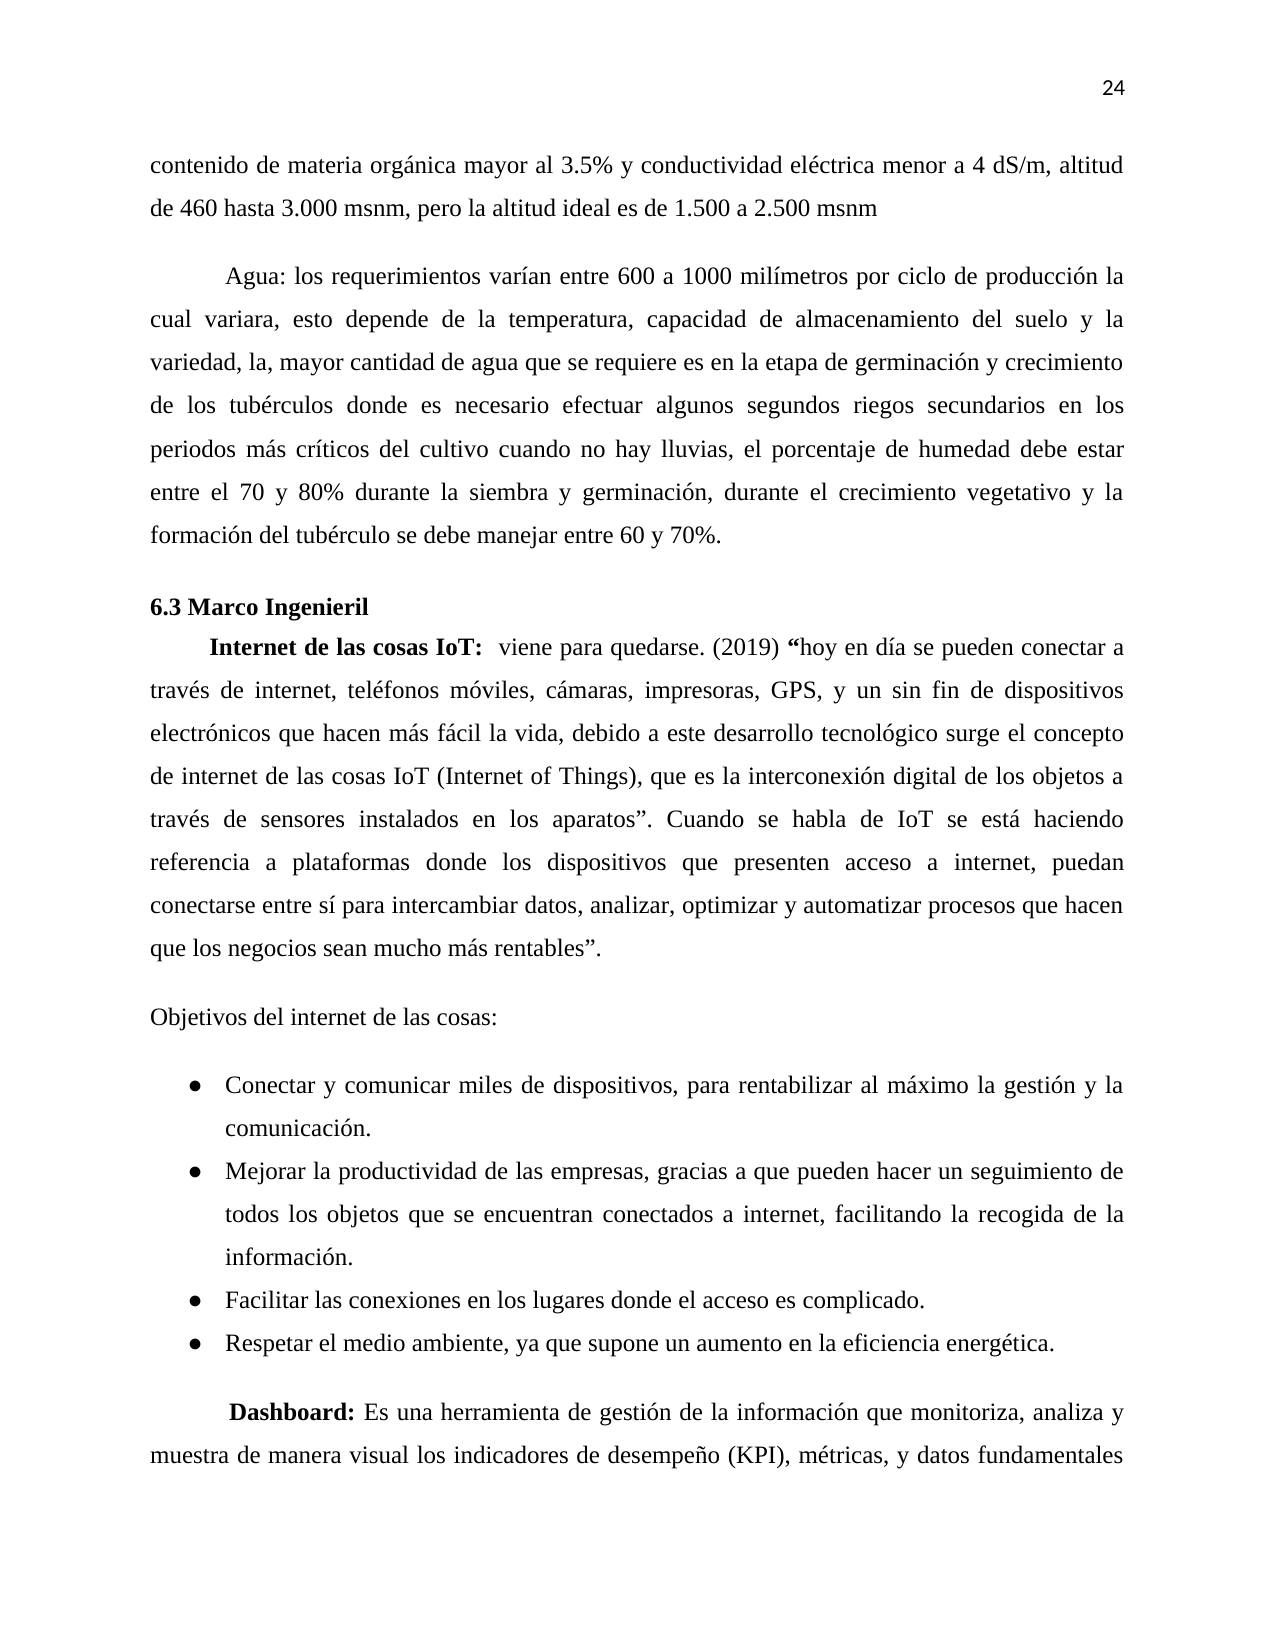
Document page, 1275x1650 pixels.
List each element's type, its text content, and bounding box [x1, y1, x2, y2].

list Conectar y comunicar miles de dispositivos, para rentabilizar al máximo la gestión y la comunicación. [187, 1070, 1125, 1142]
text Objetivos del internet de las cosas: [150, 1002, 1125, 1030]
list Facilitar las conexiones en los lugares donde el acceso es complicado. [187, 1285, 1125, 1314]
list Respetar el medio ambiente, ya que supone un aumento en la eficiencia energética. [187, 1328, 1125, 1357]
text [150, 1397, 1125, 1468]
text Agua: los requerimientos varían entre 600 a 1000 milímetros por ciclo de producción la cual variara, esto depende de la temperatura, capacidad de almacenamiento del suelo y la variedad, la, mayor cantidad de agua que se requiere es en la etapa de germinación y crecimiento de los tubérculos donde es necesario efectuar algunos segundos riegos secundarios en los periodos más críticos del cultivo cuando no hay lluvias, el porcentaje de humedad debe estar entre el 70 y 80% durante la siembra y germinación, durante el crecimiento vegetativo y la formación del tubérculo se debe manejar entre 60 y 70%. [150, 261, 1125, 549]
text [150, 150, 1125, 222]
list Mejorar la productividad de las empresas, gracias a que pueden hacer un seguimiento de todos los objetos que se encuentran conectados a internet, facilitando la recogida de la información. [187, 1156, 1125, 1271]
text Internet de las cosas IoT: viene para quedarse. (2019) “hoy en día se pueden conectar a través de internet, teléfonos móviles, cámaras, impresoras, GPS, y un sin fin de dispositivos electrónicos que hacen más fácil la vida, debido a este desarrollo tecnológico surge el concepto de internet de las cosas IoT (Internet of Things), que es la interconexión digital de los objetos a través de sensores instalados en los aparatos”. Cuando se habla de IoT se está haciendo referencia a plataformas donde los dispositivos que presenten acceso a internet, puedan conectarse entre sí para intercambiar datos, analizar, optimizar y automatizar procesos que hacen que los negocios sean mucho más rentables”. [150, 632, 1125, 962]
subtitle 6.3 Marco Ingenieril [150, 592, 1125, 621]
